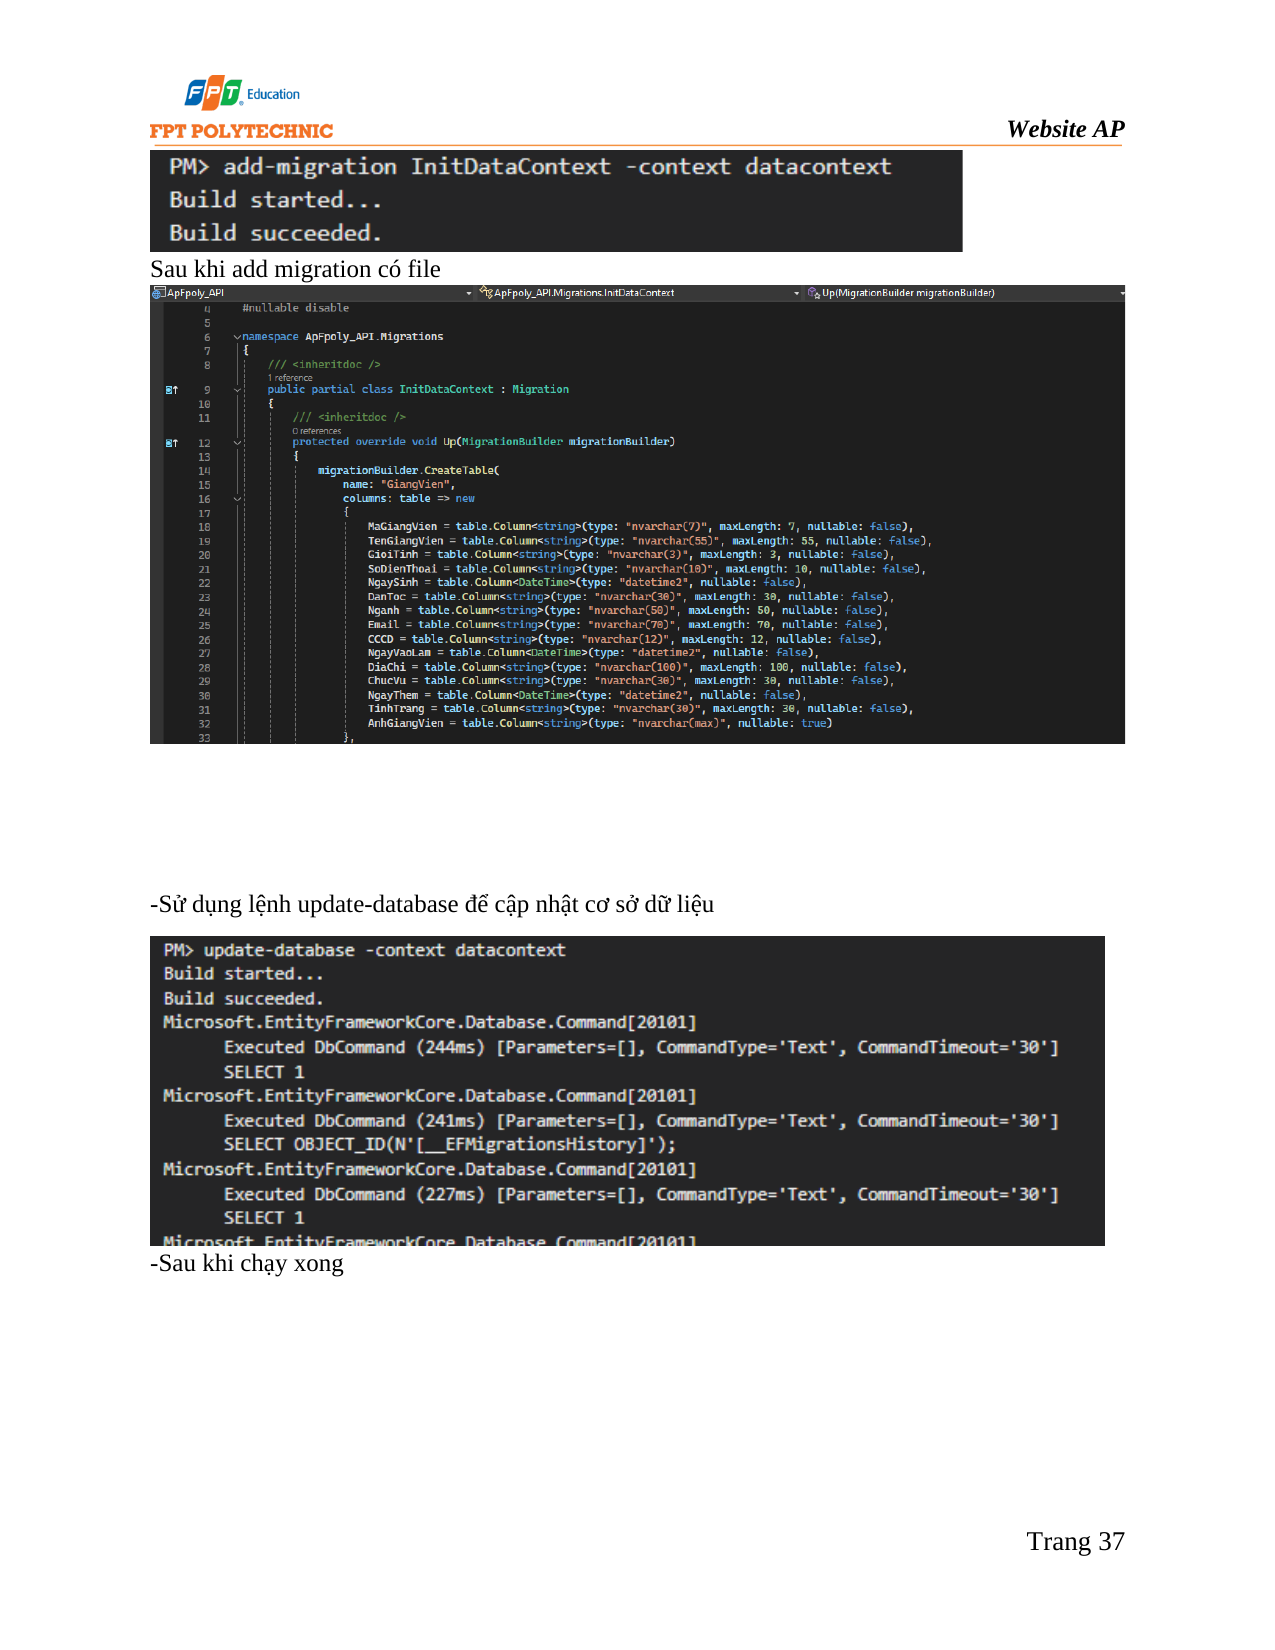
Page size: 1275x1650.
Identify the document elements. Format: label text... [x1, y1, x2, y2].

list -Sau khi chạy xong [150, 1248, 1125, 1277]
picture [150, 150, 963, 252]
picture [150, 936, 1105, 1246]
picture [150, 75, 333, 138]
picture [150, 285, 1125, 744]
text -Sử dụng lệnh update-database để cập nhật cơ sở dữ liệu [150, 889, 1125, 917]
list Sau khi add migration có file [150, 254, 1125, 283]
